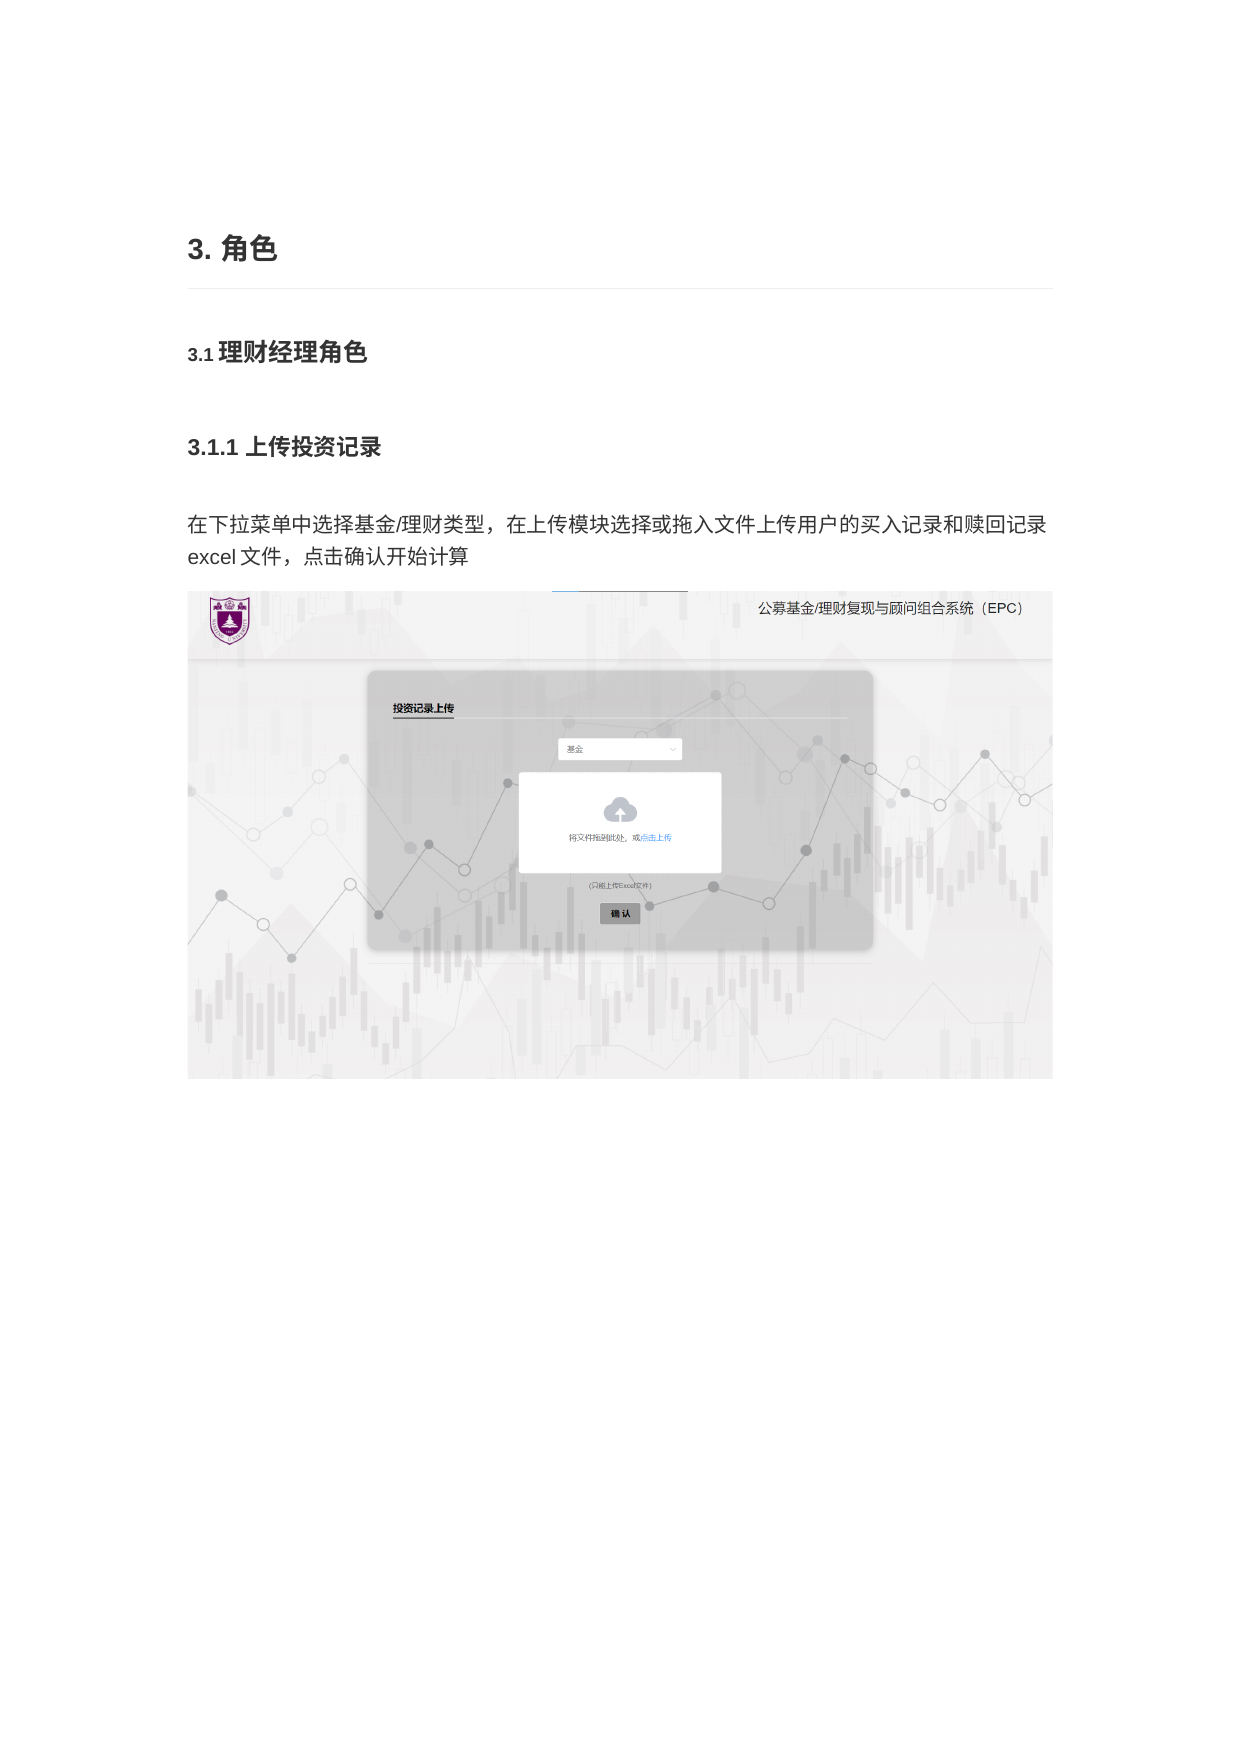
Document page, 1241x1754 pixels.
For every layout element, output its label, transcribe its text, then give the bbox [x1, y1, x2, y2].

text 在下拉菜单中选择基金/理财类型，在上传模块选择或拖入文件上传用户的买入记录和赎回记录excel文件，点击确认开始计算 [187, 507, 1053, 572]
text 3. 角色 [187, 214, 1053, 289]
text 3.1.1 上传投资记录 [187, 413, 1053, 478]
picture [187, 591, 1053, 1079]
text 3.1 理财经理角色 [187, 318, 1053, 383]
